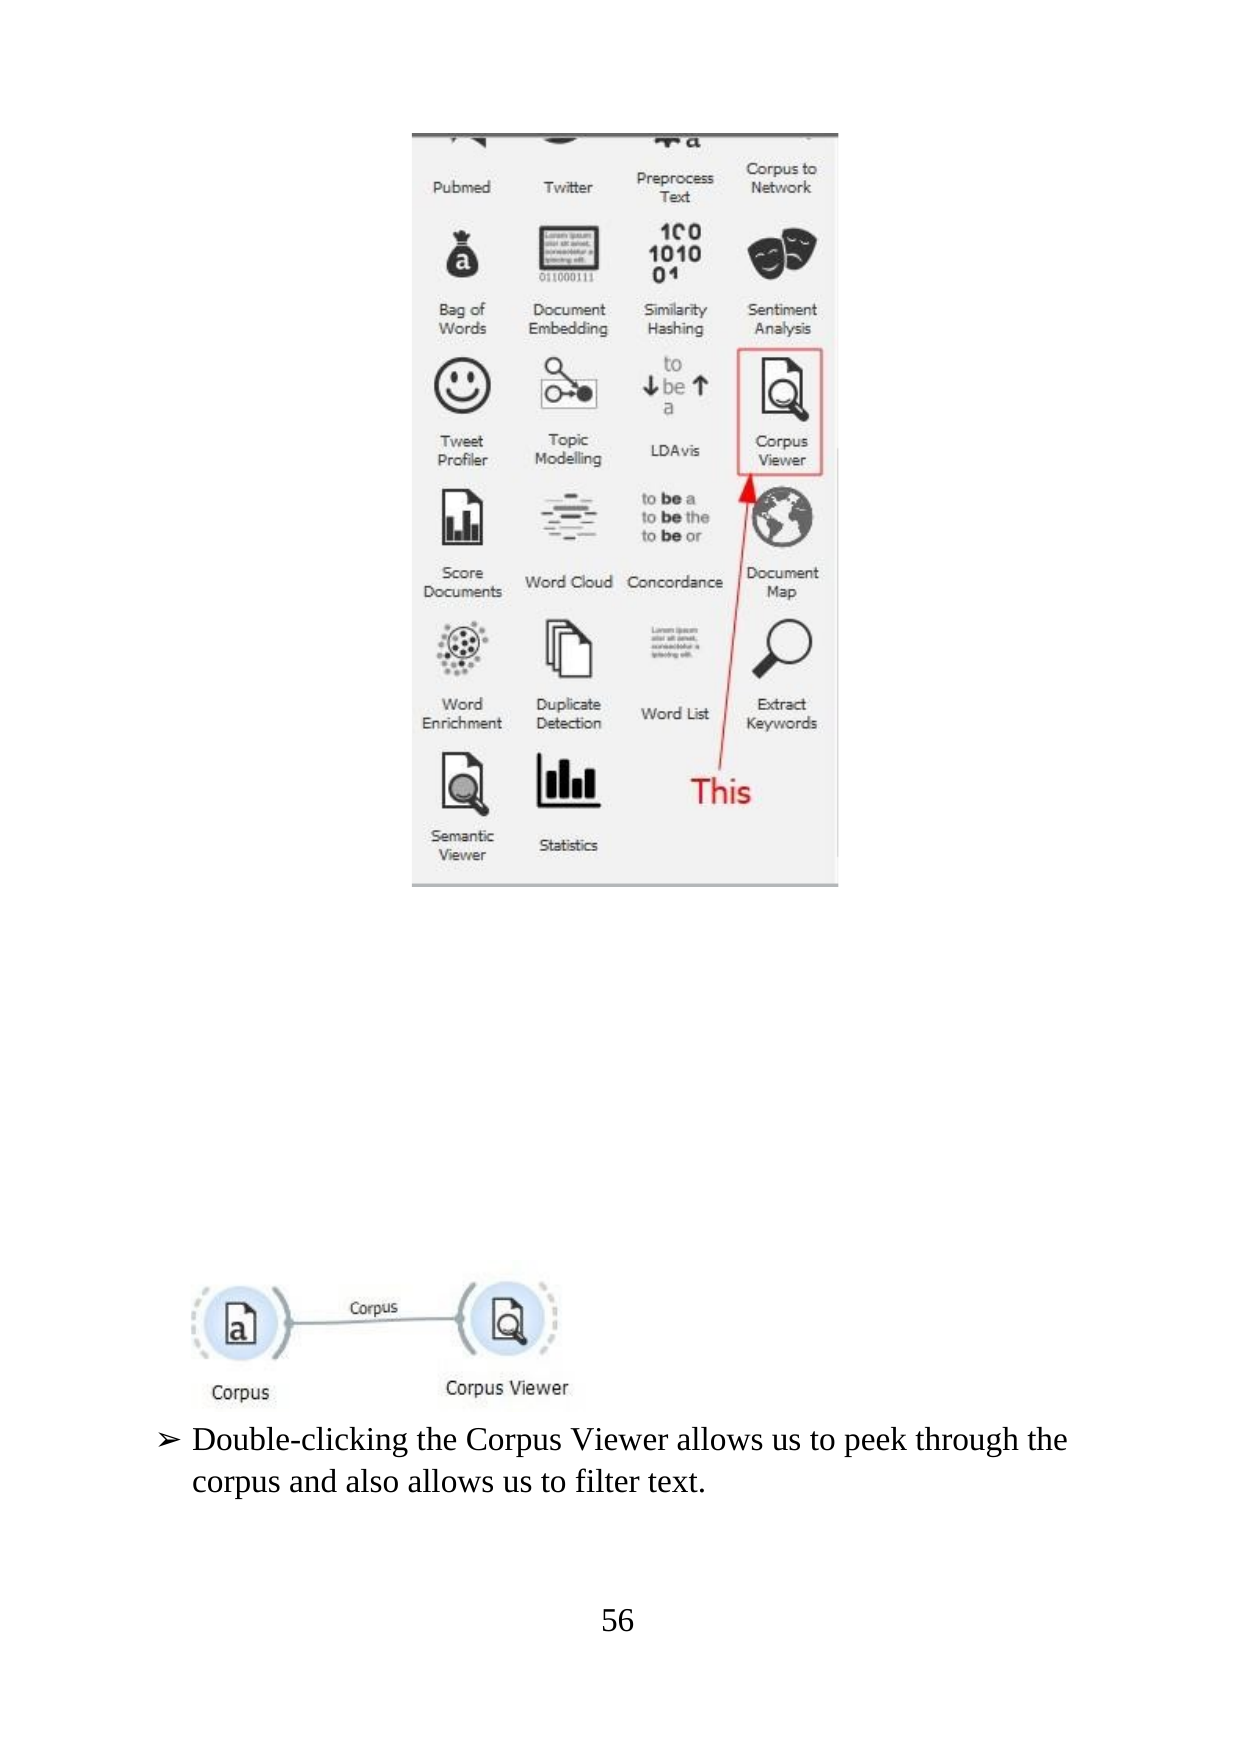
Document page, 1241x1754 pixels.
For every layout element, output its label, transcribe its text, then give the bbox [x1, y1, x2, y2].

list Double-clicking the Corpus Viewer allows us to peek through the corpus and also allows us to filter text. [154, 1415, 1138, 1499]
picture [190, 1260, 587, 1412]
picture [411, 133, 839, 887]
